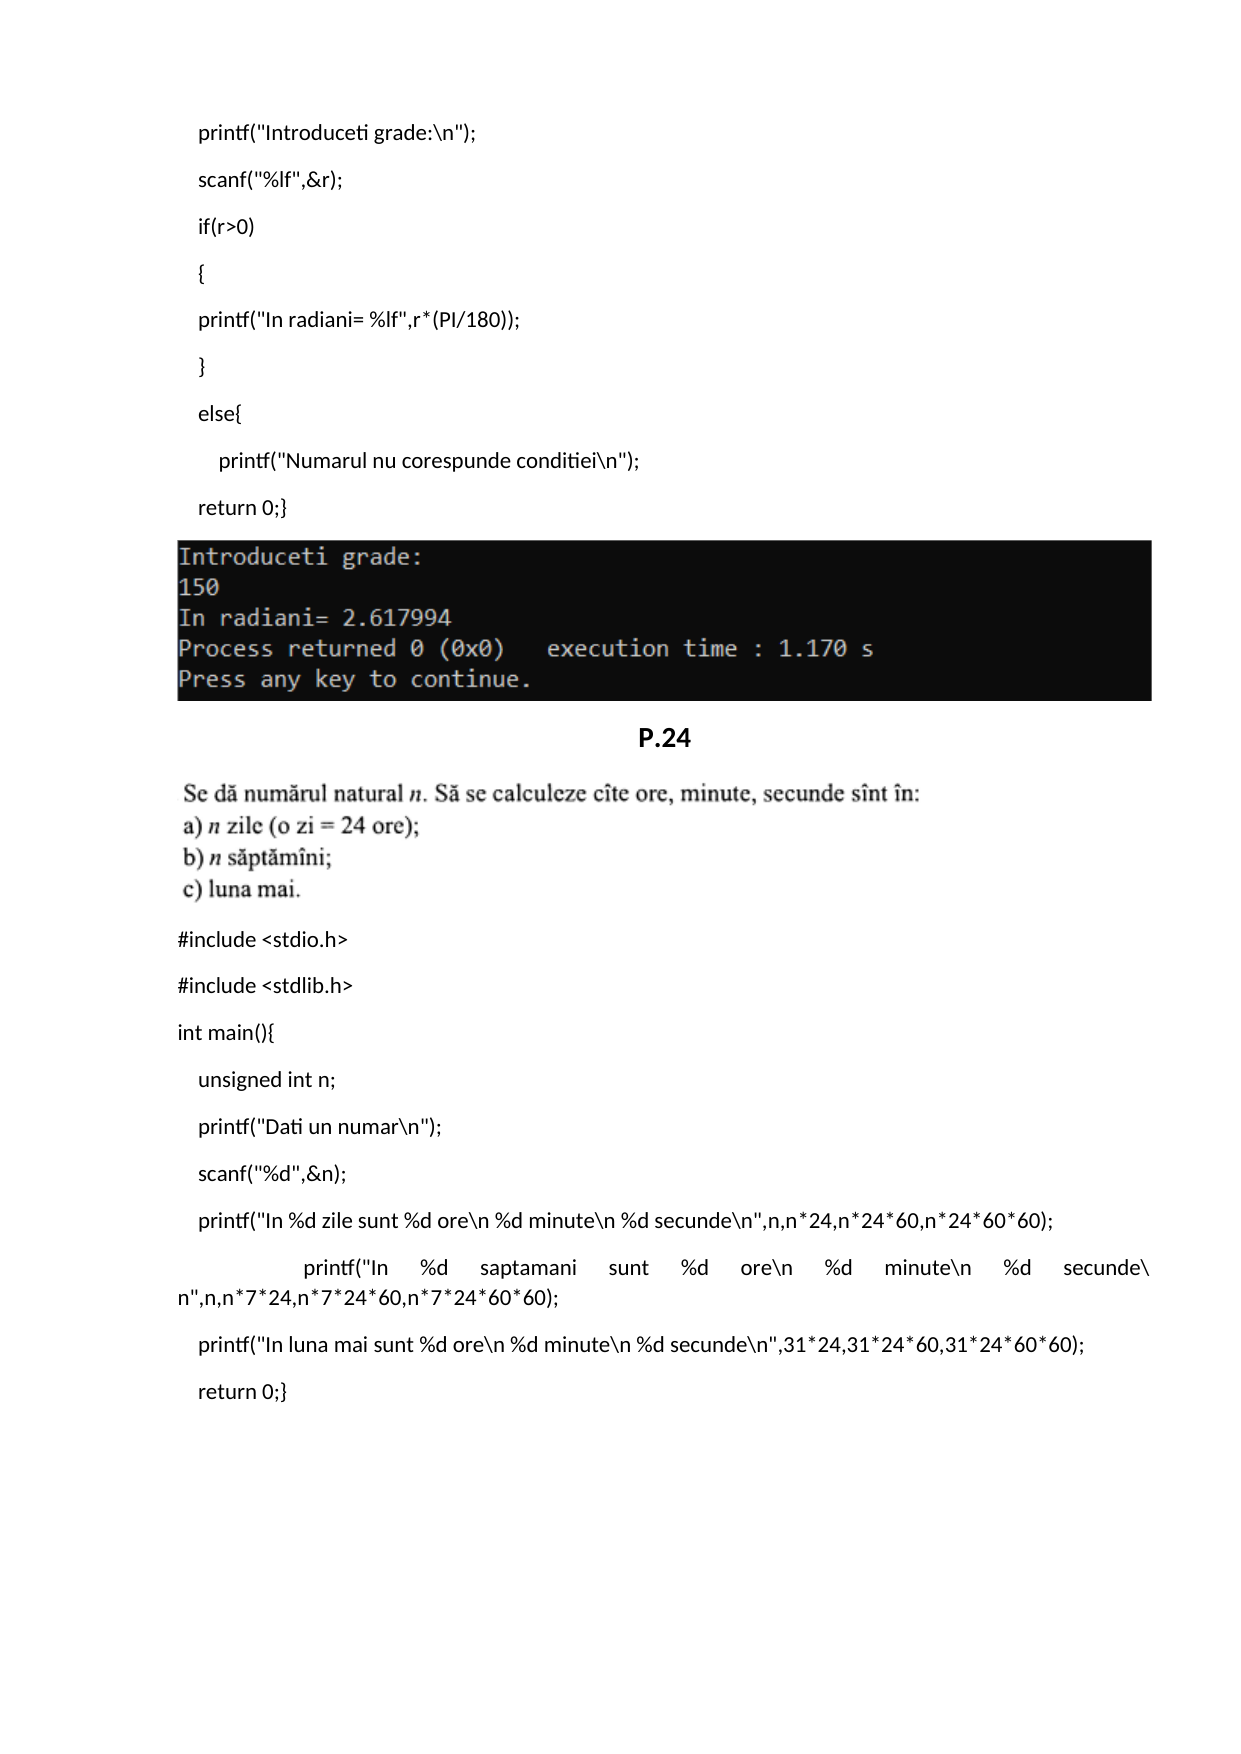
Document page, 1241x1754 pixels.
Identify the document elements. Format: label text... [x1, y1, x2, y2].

text printf("In %d saptamani sunt %d ore\n %d minute\n %d secunde\n",n,n*7*24,n*7*24*60,n*7*24*60*60); [177, 1253, 1152, 1311]
text scanf("%lf",&r); [177, 165, 1152, 193]
text printf("Introduceti grade:\n"); [177, 118, 1152, 146]
text int main(){ [177, 1018, 1152, 1046]
text else{ [177, 399, 1152, 427]
text return 0;} [177, 493, 1152, 521]
text } [177, 352, 1152, 381]
text #include <stdlib.h> [177, 972, 1152, 999]
text printf("Dati un numar\n"); [177, 1112, 1152, 1140]
text unsigned int n; [177, 1065, 1152, 1093]
text P.24 [177, 719, 1152, 755]
picture [177, 540, 1152, 701]
text return 0;} [177, 1377, 1152, 1405]
text printf("In luna mai sunt %d ore\n %d minute\n %d secunde\n",31*24,31*24*60,31*24*60*60); [177, 1330, 1152, 1358]
text printf("Numarul nu corespunde conditiei\n"); [177, 446, 1152, 474]
text printf("In radiani= %lf",r*(PI/180)); [177, 306, 1152, 334]
picture [177, 774, 960, 906]
text if(r>0) [177, 212, 1152, 240]
text scanf("%d",&n); [177, 1159, 1152, 1187]
text { [177, 259, 1152, 287]
text printf("In %d zile sunt %d ore\n %d minute\n %d secunde\n",n,n*24,n*24*60,n*24*60*60); [177, 1206, 1152, 1234]
text #include <stdio.h> [177, 925, 1152, 953]
